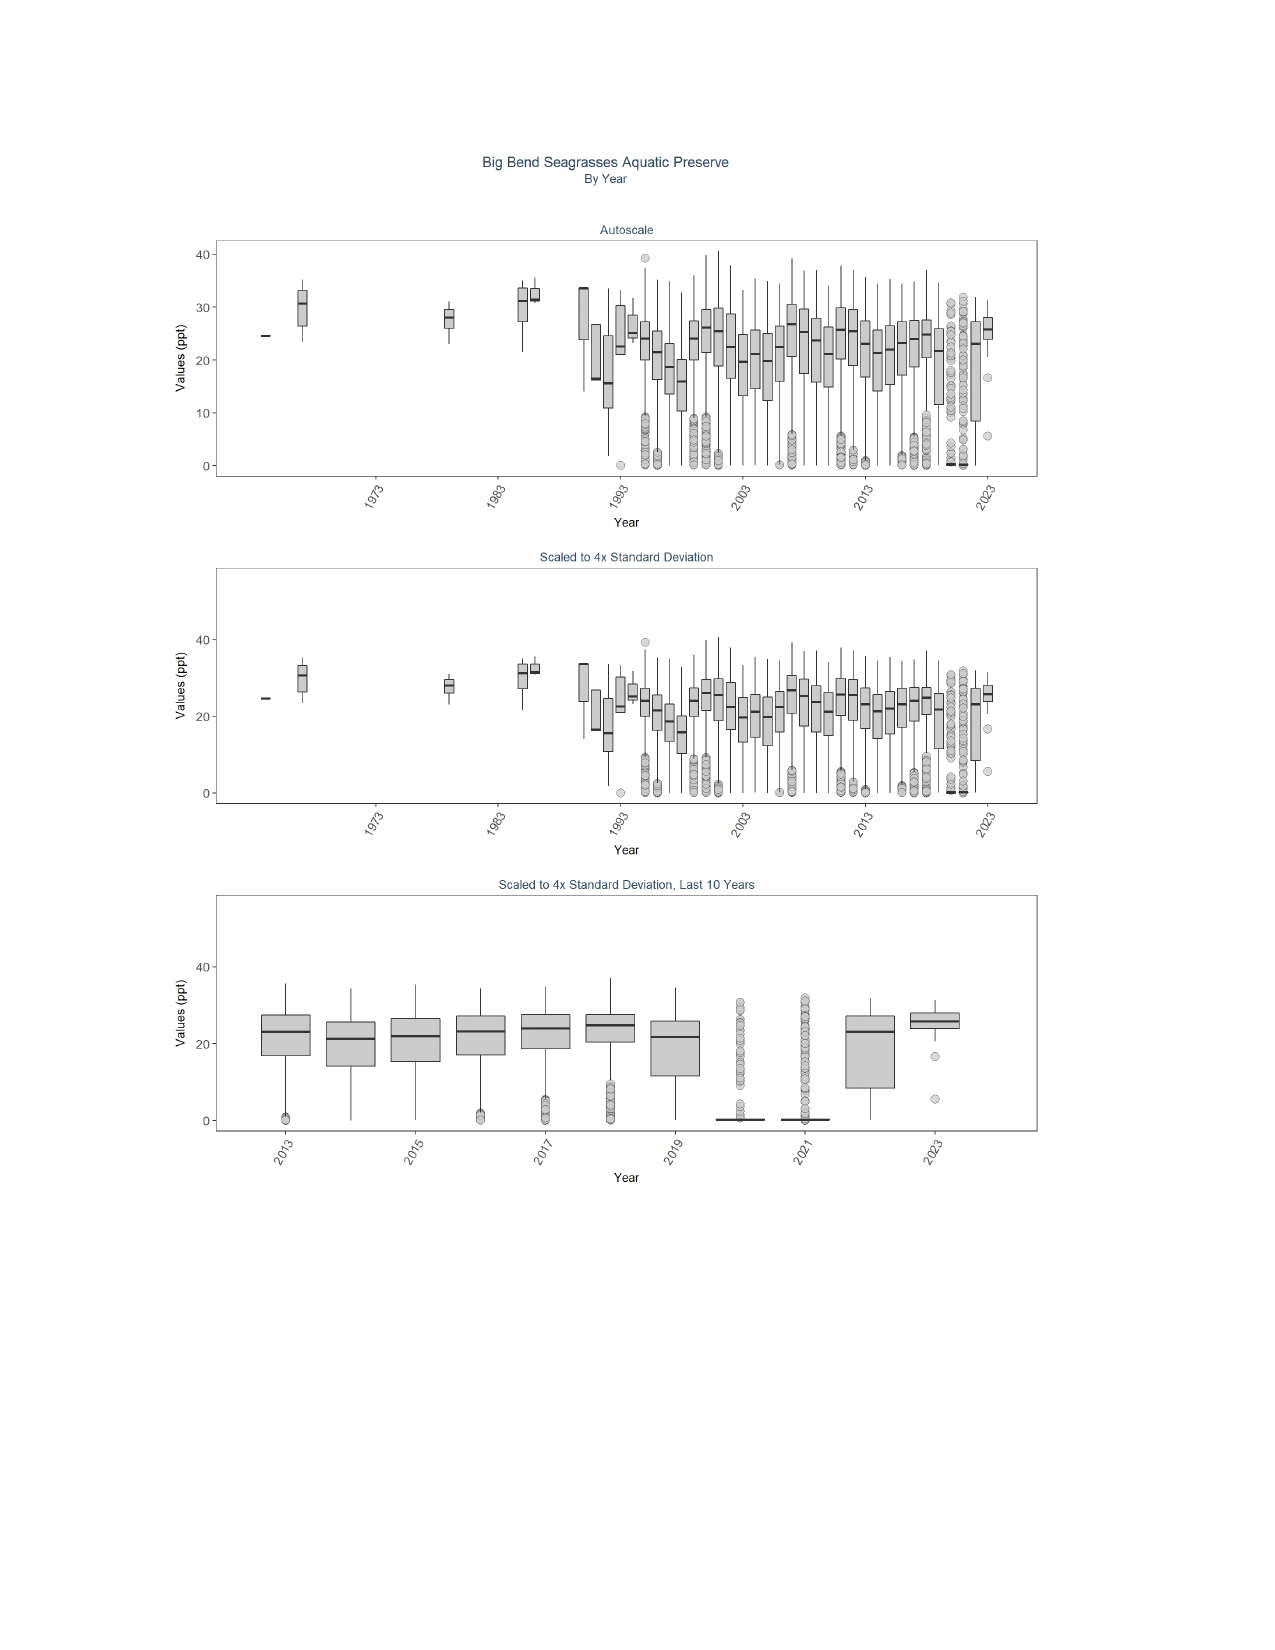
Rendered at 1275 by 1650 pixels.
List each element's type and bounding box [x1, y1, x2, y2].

picture [168, 150, 1044, 1200]
